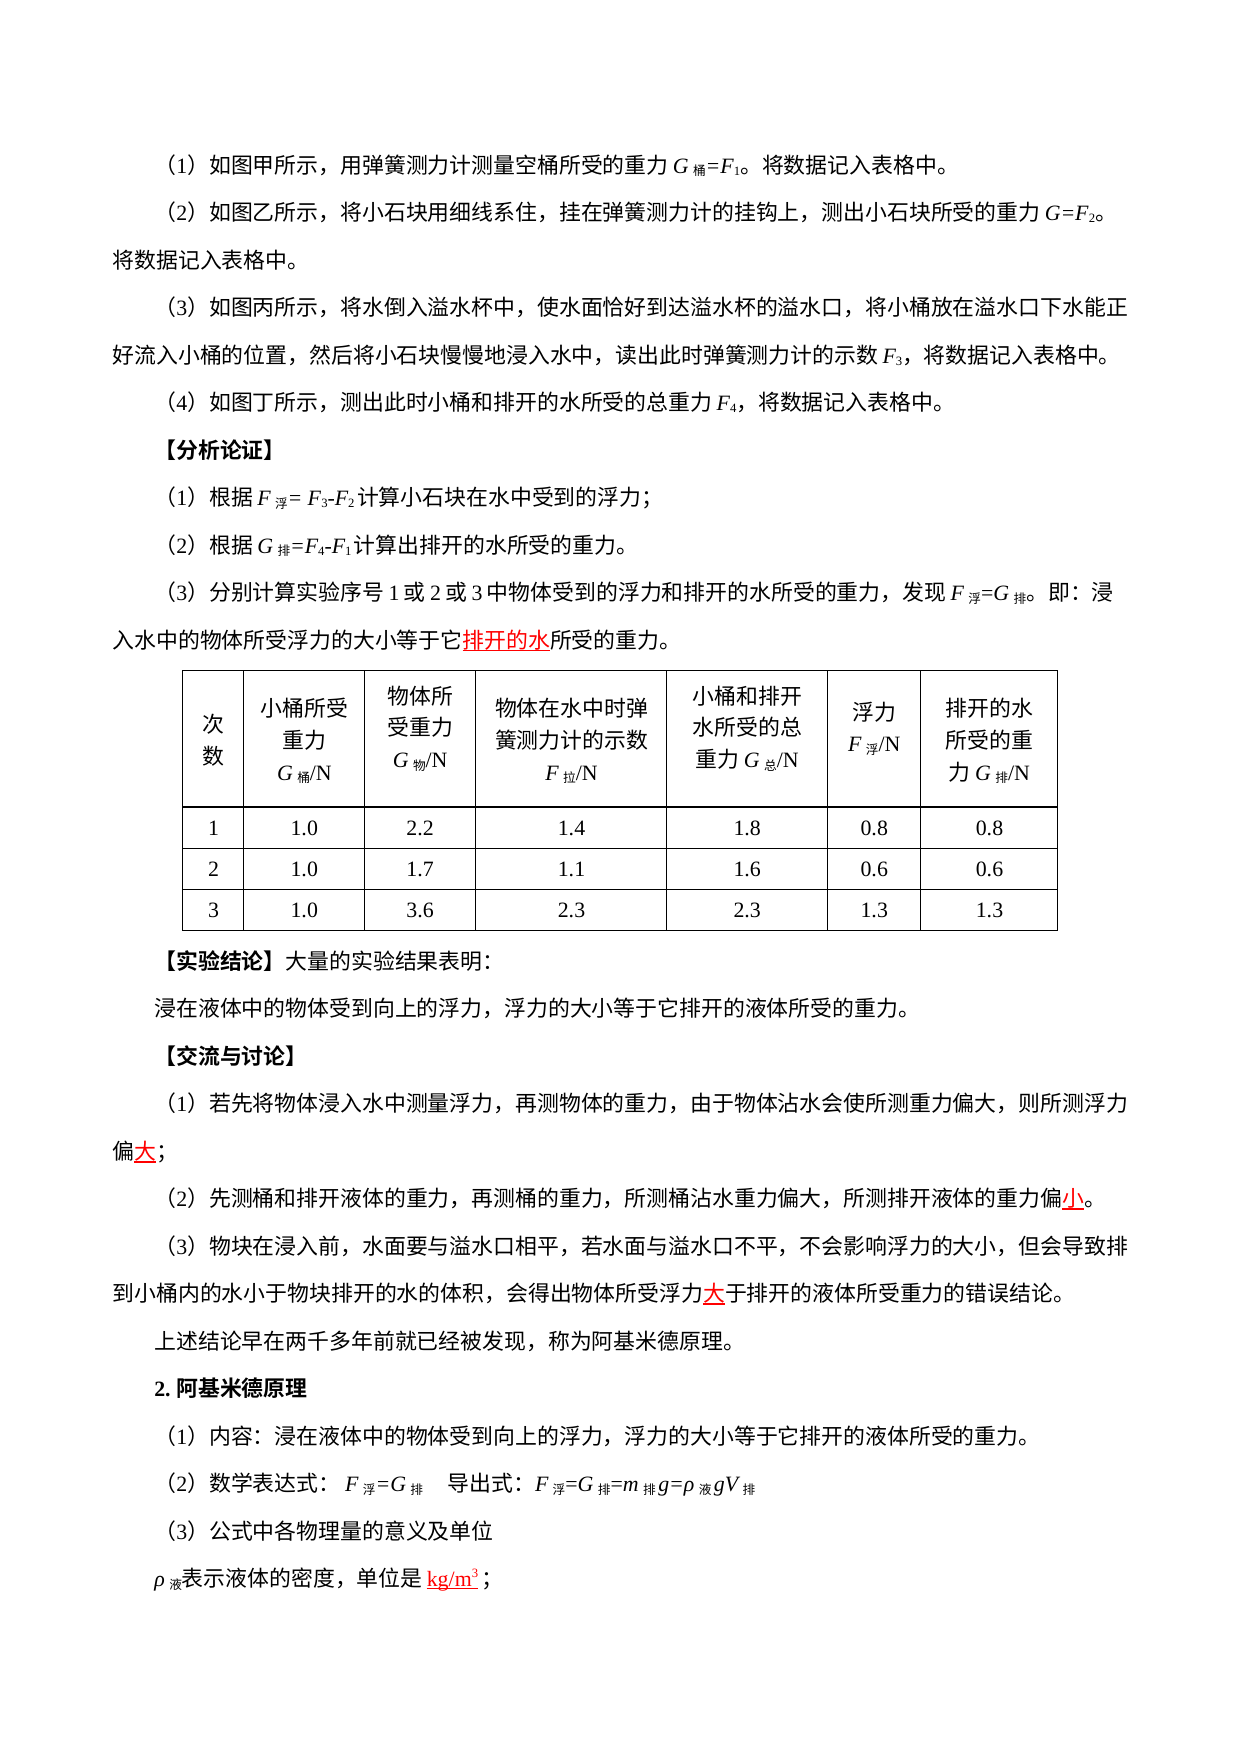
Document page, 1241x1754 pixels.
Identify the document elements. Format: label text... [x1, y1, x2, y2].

table_cell 0.6 [921, 849, 1057, 889]
table_cell 1.0 [244, 849, 364, 889]
table_cell 3 [183, 890, 243, 930]
text （3）如图丙所示，将水倒入溢水杯中，使水面恰好到达溢水杯的溢水口，将小桶放在溢水口下水能正好流入小桶的位置，然后将小石块慢慢地浸入水中，读出此时弹簧测力计的示数F3，将数据记入表格中。 [112, 290, 1128, 369]
text 浸在液体中的物体受到向上的浮力，浮力的大小等于它排开的液体所受的重力。 [112, 991, 1128, 1023]
table_header 物体在水中时弹簧测力计的示数F拉/N [476, 671, 666, 806]
table_cell 1.8 [667, 808, 827, 848]
table_header 次数 [183, 671, 243, 806]
table_cell 0.6 [828, 849, 920, 889]
table_header 小桶所受重力 G桶/N [244, 671, 364, 806]
text （1）如图甲所示，用弹簧测力计测量空桶所受的重力G桶=F1。将数据记入表格中。 [112, 148, 1128, 179]
table_cell 2 [183, 849, 243, 889]
table_cell 1.1 [476, 849, 666, 889]
table_header 物体所受重力 G物/N [365, 671, 475, 806]
text 【实验结论】大量的实验结果表明： [112, 944, 1128, 975]
text （1）根据F浮= F3-F2计算小石块在水中受到的浮力； [112, 480, 1128, 512]
text ρ液表示液体的密度，单位是kg/m3 ； [112, 1561, 1128, 1593]
text （2）根据G排=F4-F1计算出排开的水所受的重力。 [112, 528, 1128, 559]
table_cell 1.6 [667, 849, 827, 889]
text （3）公式中各物理量的意义及单位 [112, 1514, 1128, 1545]
table_cell 2.3 [667, 890, 827, 930]
table_cell 1.0 [244, 890, 364, 930]
table_cell 2.2 [365, 808, 475, 848]
text （2）数学表达式： F浮=G排 导出式：F浮=G排=m排g=ρ液gV排 [112, 1466, 1128, 1498]
table_header 排开的水所受的重力G排/N [921, 671, 1057, 806]
table_cell 1.3 [828, 890, 920, 930]
text 【分析论证】 [112, 433, 1128, 464]
table_cell 0.8 [828, 808, 920, 848]
table_cell 1.0 [244, 808, 364, 848]
text （2）先测桶和排开液体的重力，再测桶的重力，所测桶沾水重力偏大，所测排开液体的重力偏小。 [112, 1181, 1128, 1213]
text 【交流与讨论】 [112, 1039, 1128, 1070]
text （1）若先将物体浸入水中测量浮力，再测物体的重力，由于物体沾水会使所测重力偏大，则所测浮力偏大； [112, 1086, 1128, 1165]
text 2. 阿基米德原理 [112, 1371, 1128, 1403]
table_cell 1.7 [365, 849, 475, 889]
table_cell 2.3 [476, 890, 666, 930]
text （3）分别计算实验序号1或2或3中物体受到的浮力和排开的水所受的重力，发现F浮=G排。即：浸入水中的物体所受浮力的大小等于它排开的水所受的重力。 [112, 575, 1128, 654]
table_cell 3.6 [365, 890, 475, 930]
text （4）如图丁所示，测出此时小桶和排开的水所受的总重力F4，将数据记入表格中。 [112, 385, 1128, 417]
table_header 浮力 F浮/N [828, 671, 920, 806]
table_cell 1 [183, 808, 243, 848]
text （2）如图乙所示，将小石块用细线系住，挂在弹簧测力计的挂钩上，测出小石块所受的重力G=F2。将数据记入表格中。 [112, 195, 1128, 274]
text （1）内容：浸在液体中的物体受到向上的浮力，浮力的大小等于它排开的液体所受的重力。 [112, 1419, 1128, 1450]
text （3）物块在浸入前，水面要与溢水口相平，若水面与溢水口不平，不会影响浮力的大小，但会导致排到小桶内的水小于物块排开的水的体积，会得出物体所受浮力大于排开的液体所受重力的错误结论。 [112, 1229, 1128, 1308]
table_header 小桶和排开水所受的总重力G总/N [667, 671, 827, 806]
table_cell 1.4 [476, 808, 666, 848]
table_cell 0.8 [921, 808, 1057, 848]
text 上述结论早在两千多年前就已经被发现，称为阿基米德原理。 [112, 1324, 1128, 1355]
table_cell 1.3 [921, 890, 1057, 930]
